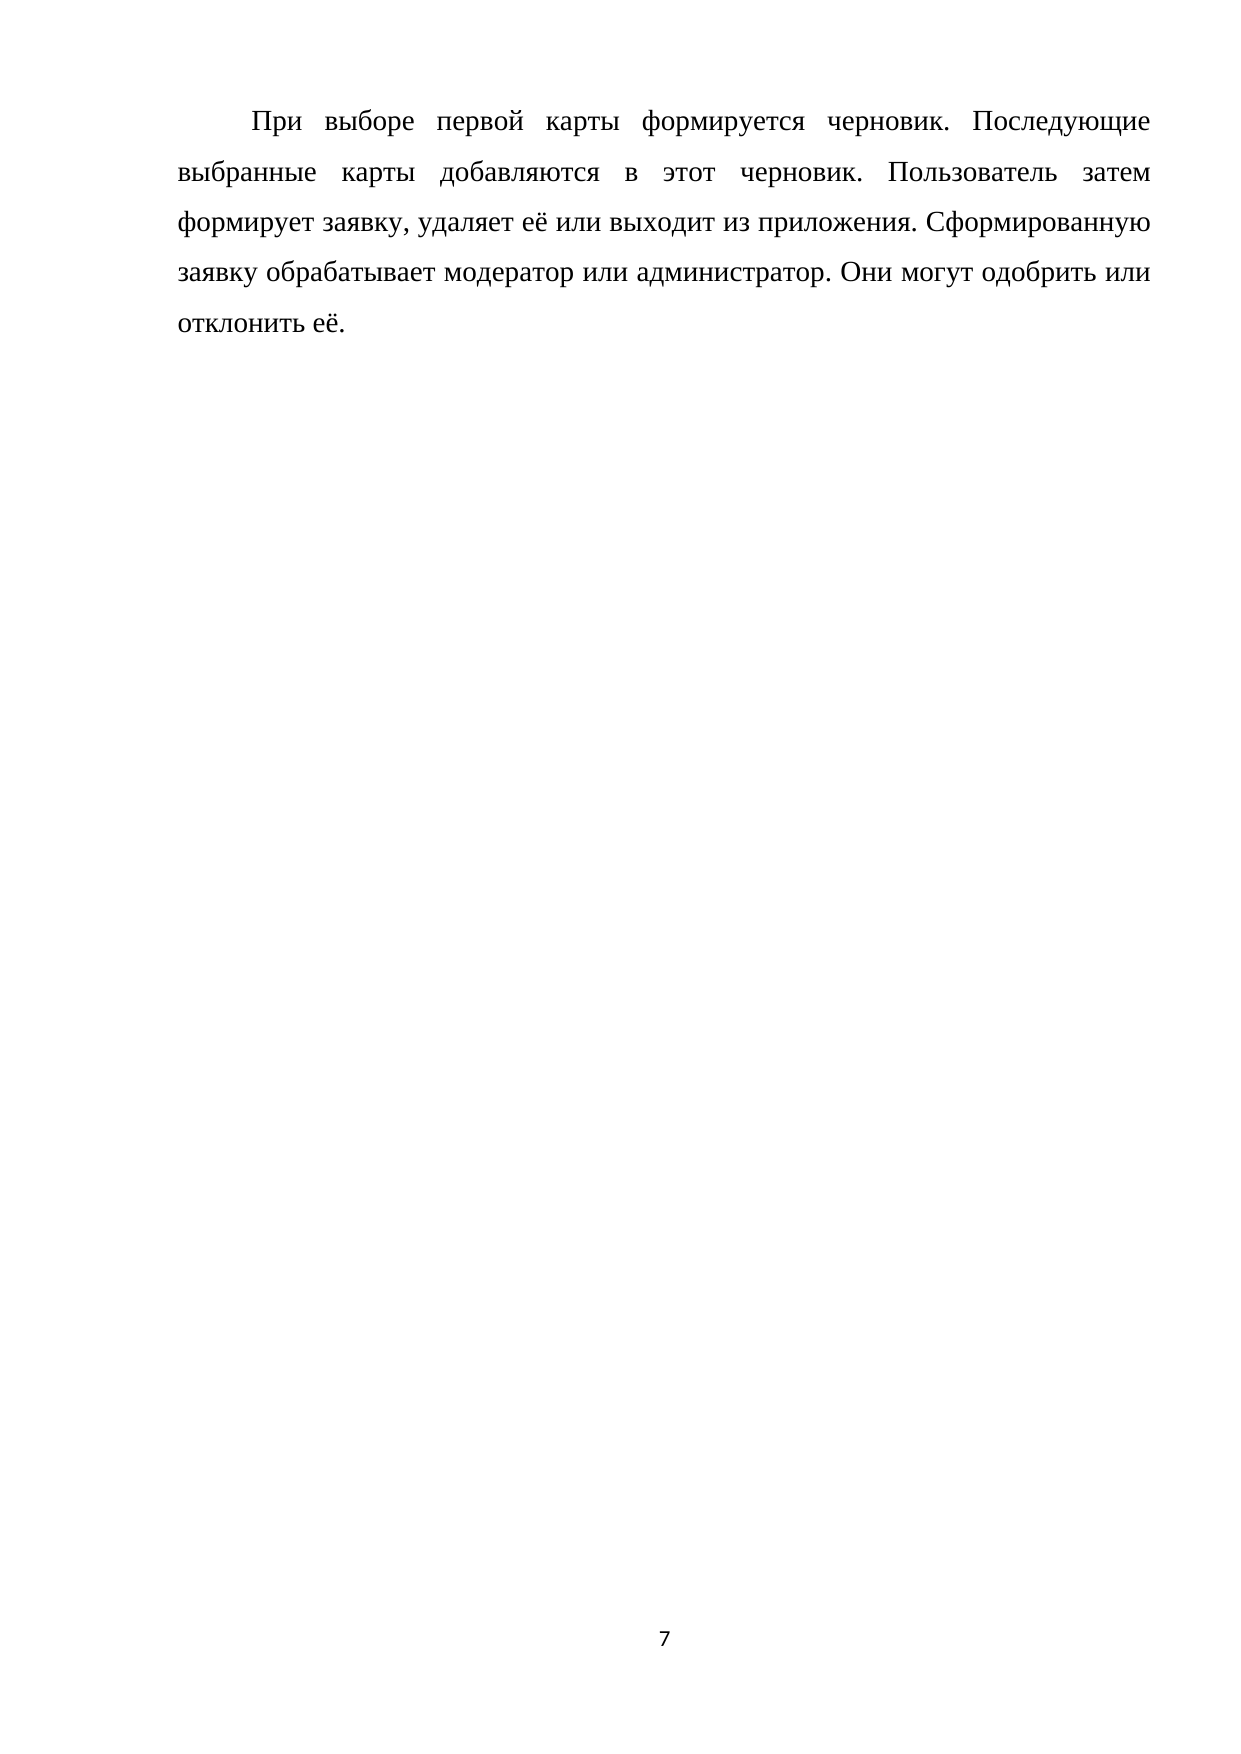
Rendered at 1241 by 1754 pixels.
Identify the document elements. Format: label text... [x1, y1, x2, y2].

text При выборе первой карты формируется черновик. Последующие выбранные карты добавляются в этот черновик. Пользователь затем формирует заявку, удаляет её или выходит из приложения. Сформированную заявку обрабатывает модератор или администратор. Они могут одобрить или отклонить её. [177, 103, 1152, 338]
